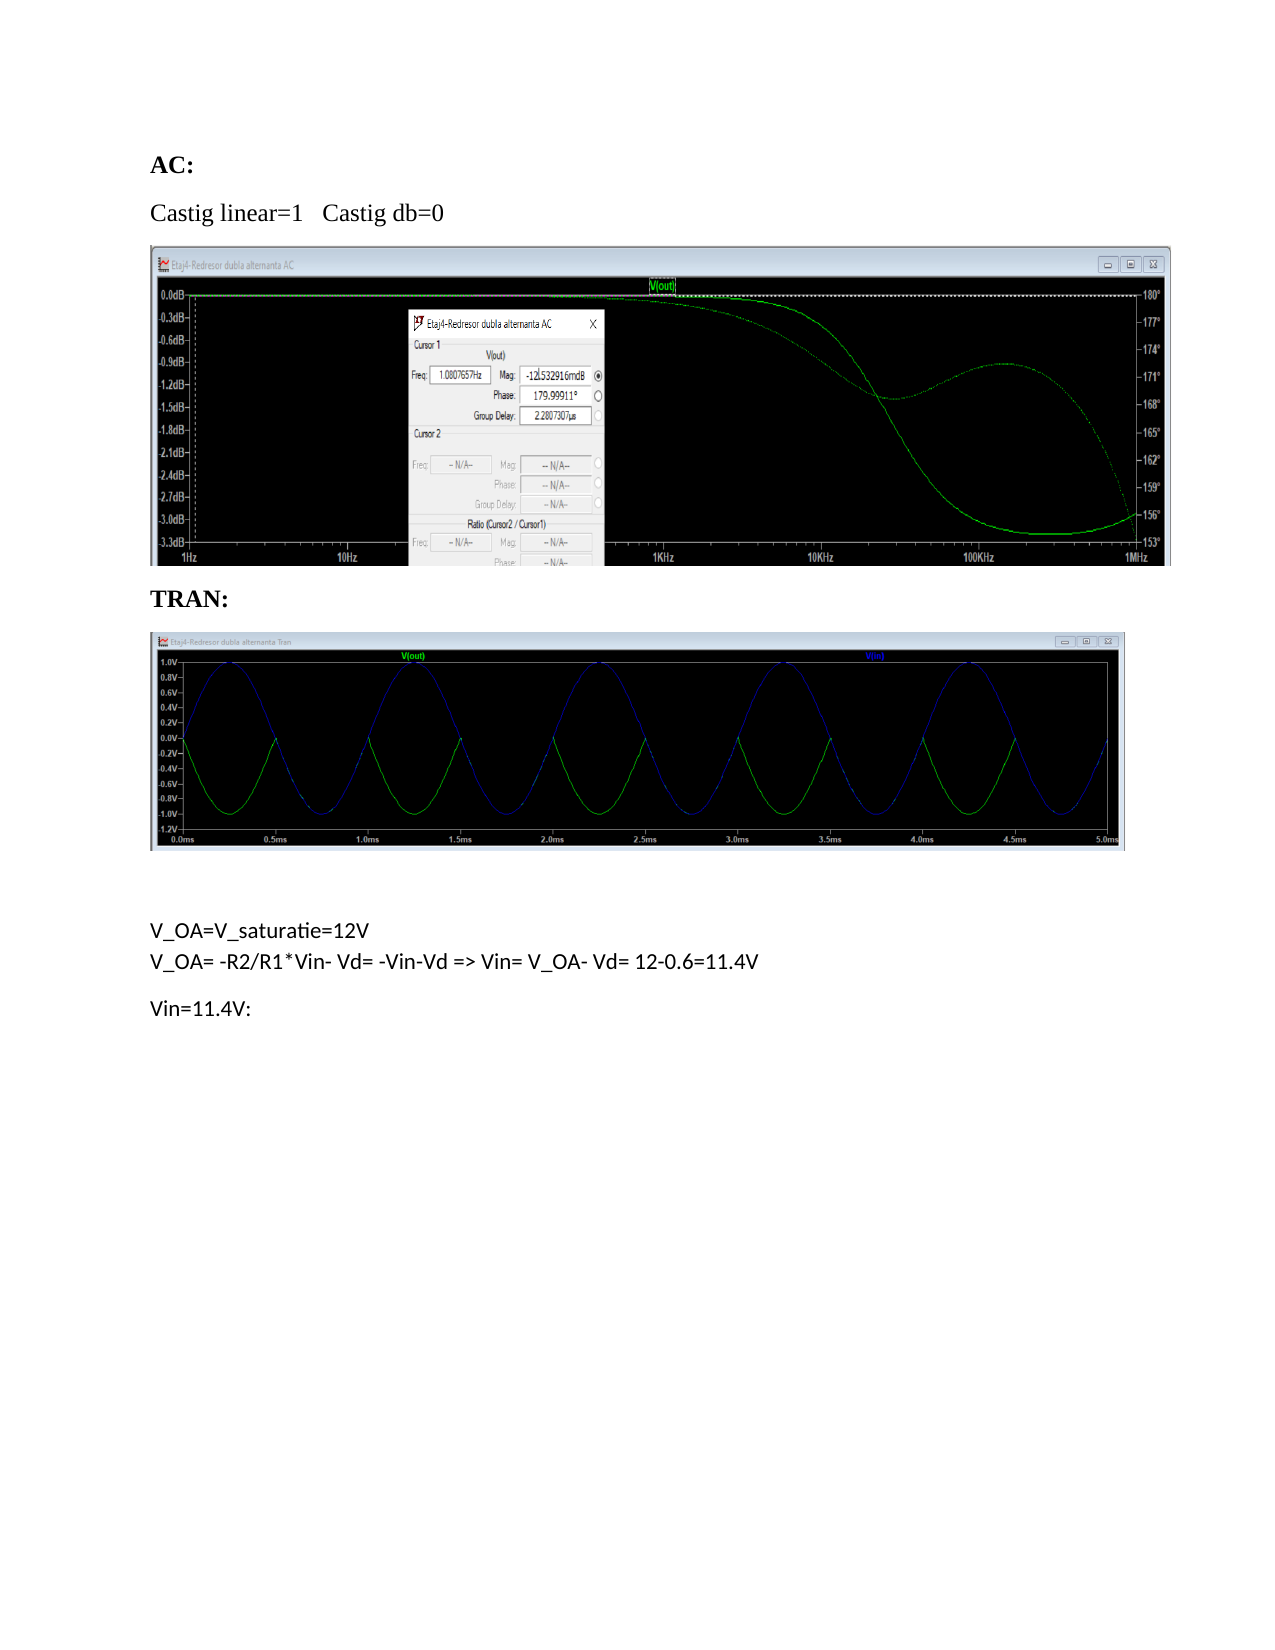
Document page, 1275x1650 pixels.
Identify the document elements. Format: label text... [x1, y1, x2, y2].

picture [150, 632, 1125, 851]
text TRAN: [150, 584, 1125, 613]
text V_OA=V_saturatie=12V V_OA= -R2/R1*Vin- Vd= -Vin-Vd => Vin= V_OA- Vd= 12-0.6=11.4V [150, 917, 1125, 975]
text AC: [150, 150, 1125, 179]
text Vin=11.4V: [150, 994, 1125, 1022]
text Castig linear=1 Castig db=0 [150, 198, 1125, 226]
picture [150, 245, 1172, 566]
